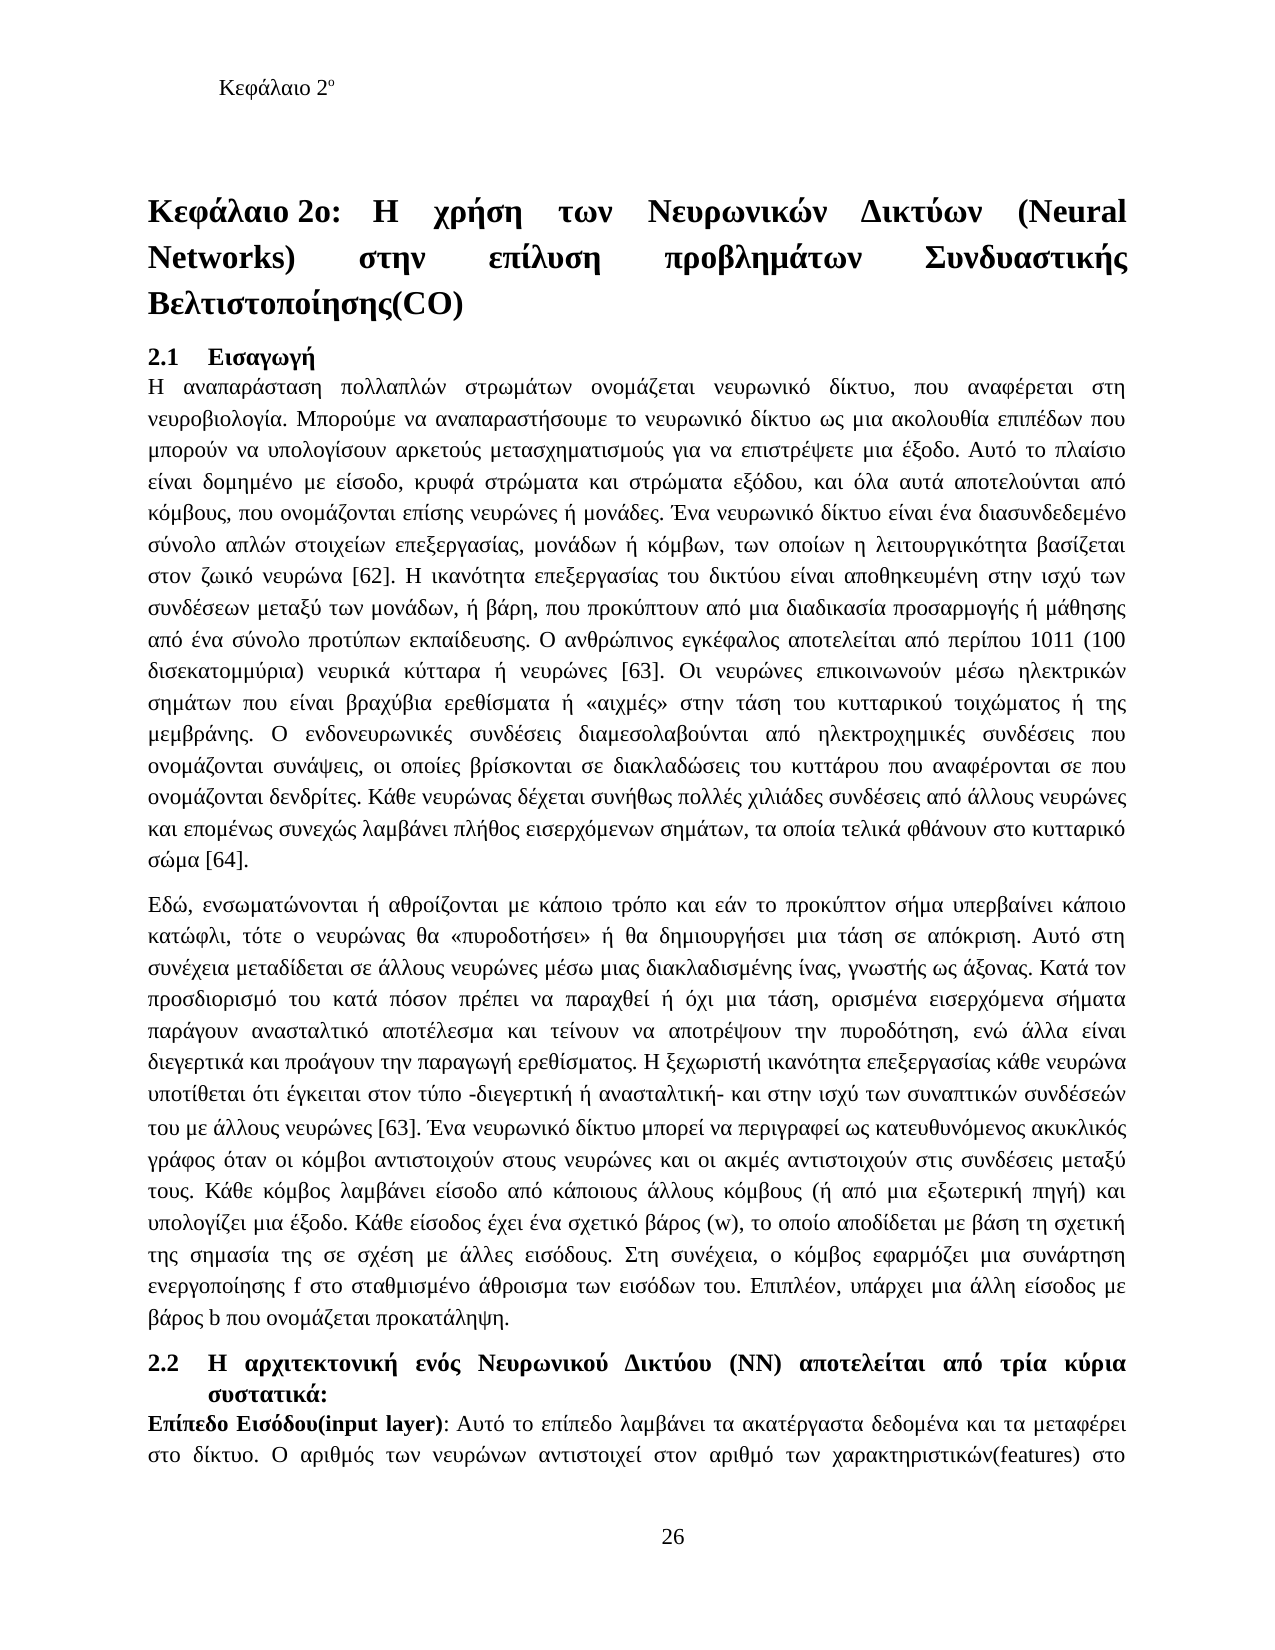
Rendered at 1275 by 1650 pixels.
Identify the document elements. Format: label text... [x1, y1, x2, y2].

text Η αναπαράσταση πολλαπλών στρωμάτων ονομάζεται νευρωνικό δίκτυο, που αναφέρεται στη νευροβιολογία. Μπορούμε να αναπαραστήσουμε το νευρωνικό δίκτυο ως μια ακολουθία επιπέδων που μπορούν να υπολογίσουν αρκετούς μετασχηματισμούς για να επιστρέψετε μια έξοδο. Αυτό το πλαίσιο είναι δομημένο με είσοδο, κρυφά στρώματα και στρώματα εξόδου, και όλα αυτά αποτελούνται από κόμβους, που ονομάζονται επίσης νευρώνες ή μονάδες. Ένα νευρωνικό δίκτυο είναι ένα διασυνδεδεμένο σύνολο απλών στοιχείων επεξεργασίας, μονάδων ή κόμβων, των οποίων η λειτουργικότητα βασίζεται στον ζωικό νευρώνα [62]. Η ικανότητα επεξεργασίας του δικτύου είναι αποθηκευμένη στην ισχύ των συνδέσεων μεταξύ των μονάδων, ή βάρη, που προκύπτουν από μια διαδικασία προσαρμογής ή μάθησης από ένα σύνολο προτύπων εκπαίδευσης. Ο ανθρώπινος εγκέφαλος αποτελείται από περίπου 1011 (100 δισεκατομμύρια) νευρικά κύτταρα ή νευρώνες [63]. Οι νευρώνες επικοινωνούν μέσω ηλεκτρικών σημάτων που είναι βραχύβια ερεθίσματα ή «αιχμές» στην τάση του κυτταρικού τοιχώματος ή της μεμβράνης. Ο ενδονευρωνικές συνδέσεις διαμεσολαβούνται από ηλεκτροχημικές συνδέσεις που ονομάζονται συνάψεις, οι οποίες βρίσκονται σε διακλαδώσεις του κυττάρου που αναφέρονται σε που ονομάζονται δενδρίτες. Κάθε νευρώνας δέχεται συνήθως πολλές χιλιάδες συνδέσεις από άλλους νευρώνες και επομένως συνεχώς λαμβάνει πλήθος εισερχόμενων σημάτων, τα οποία τελικά φθάνουν στο κυτταρικό σώμα [64]. [148, 373, 1127, 873]
subtitle Η αρχιτεκτονική ενός Νευρωνικού Δικτύου (NN) αποτελείται από τρία κύρια συστατικά: [148, 1348, 1127, 1408]
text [148, 1410, 1127, 1468]
text Εδώ, ενσωματώνονται ή αθροίζονται με κάποιο τρόπο και εάν το προκύπτον σήμα υπερβαίνει κάποιο κατώφλι, τότε ο νευρώνας θα «πυροδοτήσει» ή θα δημιουργήσει μια τάση σε απόκριση. Αυτό στη συνέχεια μεταδίδεται σε άλλους νευρώνες μέσω μιας διακλαδισμένης ίνας, γνωστής ως άξονας. Κατά τον προσδιορισμό του κατά πόσον πρέπει να παραχθεί ή όχι μια τάση, ορισμένα εισερχόμενα σήματα παράγουν ανασταλτικό αποτέλεσμα και τείνουν να αποτρέψουν την πυροδότηση, ενώ άλλα είναι διεγερτικά και προάγουν την παραγωγή ερεθίσματος. Η ξεχωριστή ικανότητα επεξεργασίας κάθε νευρώνα υποτίθεται ότι έγκειται στον τύπο -διεγερτική ή ανασταλτική- και στην ισχύ των συναπτικών συνδέσεών του με άλλους νευρώνες [63]. Ένα νευρωνικό δίκτυο μπορεί να περιγραφεί ως κατευθυνόμενος ακυκλικός γράφος όταν οι κόμβοι αντιστοιχούν στους νευρώνες και οι ακμές αντιστοιχούν στις συνδέσεις μεταξύ τους. Κάθε κόμβος λαμβάνει είσοδο από κάποιους άλλους κόμβους (ή από μια εξωτερική πηγή) και υπολογίζει μια έξοδο. Κάθε είσοδος έχει ένα σχετικό βάρος (w), το οποίο αποδίδεται με βάση τη σχετική της σημασία της σε σχέση με άλλες εισόδους. Στη συνέχεια, ο κόμβος εφαρμόζει μια συνάρτηση ενεργοποίησης f στο σταθμισμένο άθροισμα των εισόδων του. Επιπλέον, υπάρχει μια άλλη είσοδος με βάρος b που ονομάζεται προκατάληψη. [148, 891, 1127, 1330]
subtitle Η χρήση των Νευρωνικών Δικτύων (Νeural Νetworks) στην επίλυση προβλημάτων Συνδυαστικής Βελτιστοποίησης(CO) [148, 192, 1127, 322]
subtitle Εισαγωγή [148, 342, 1127, 371]
